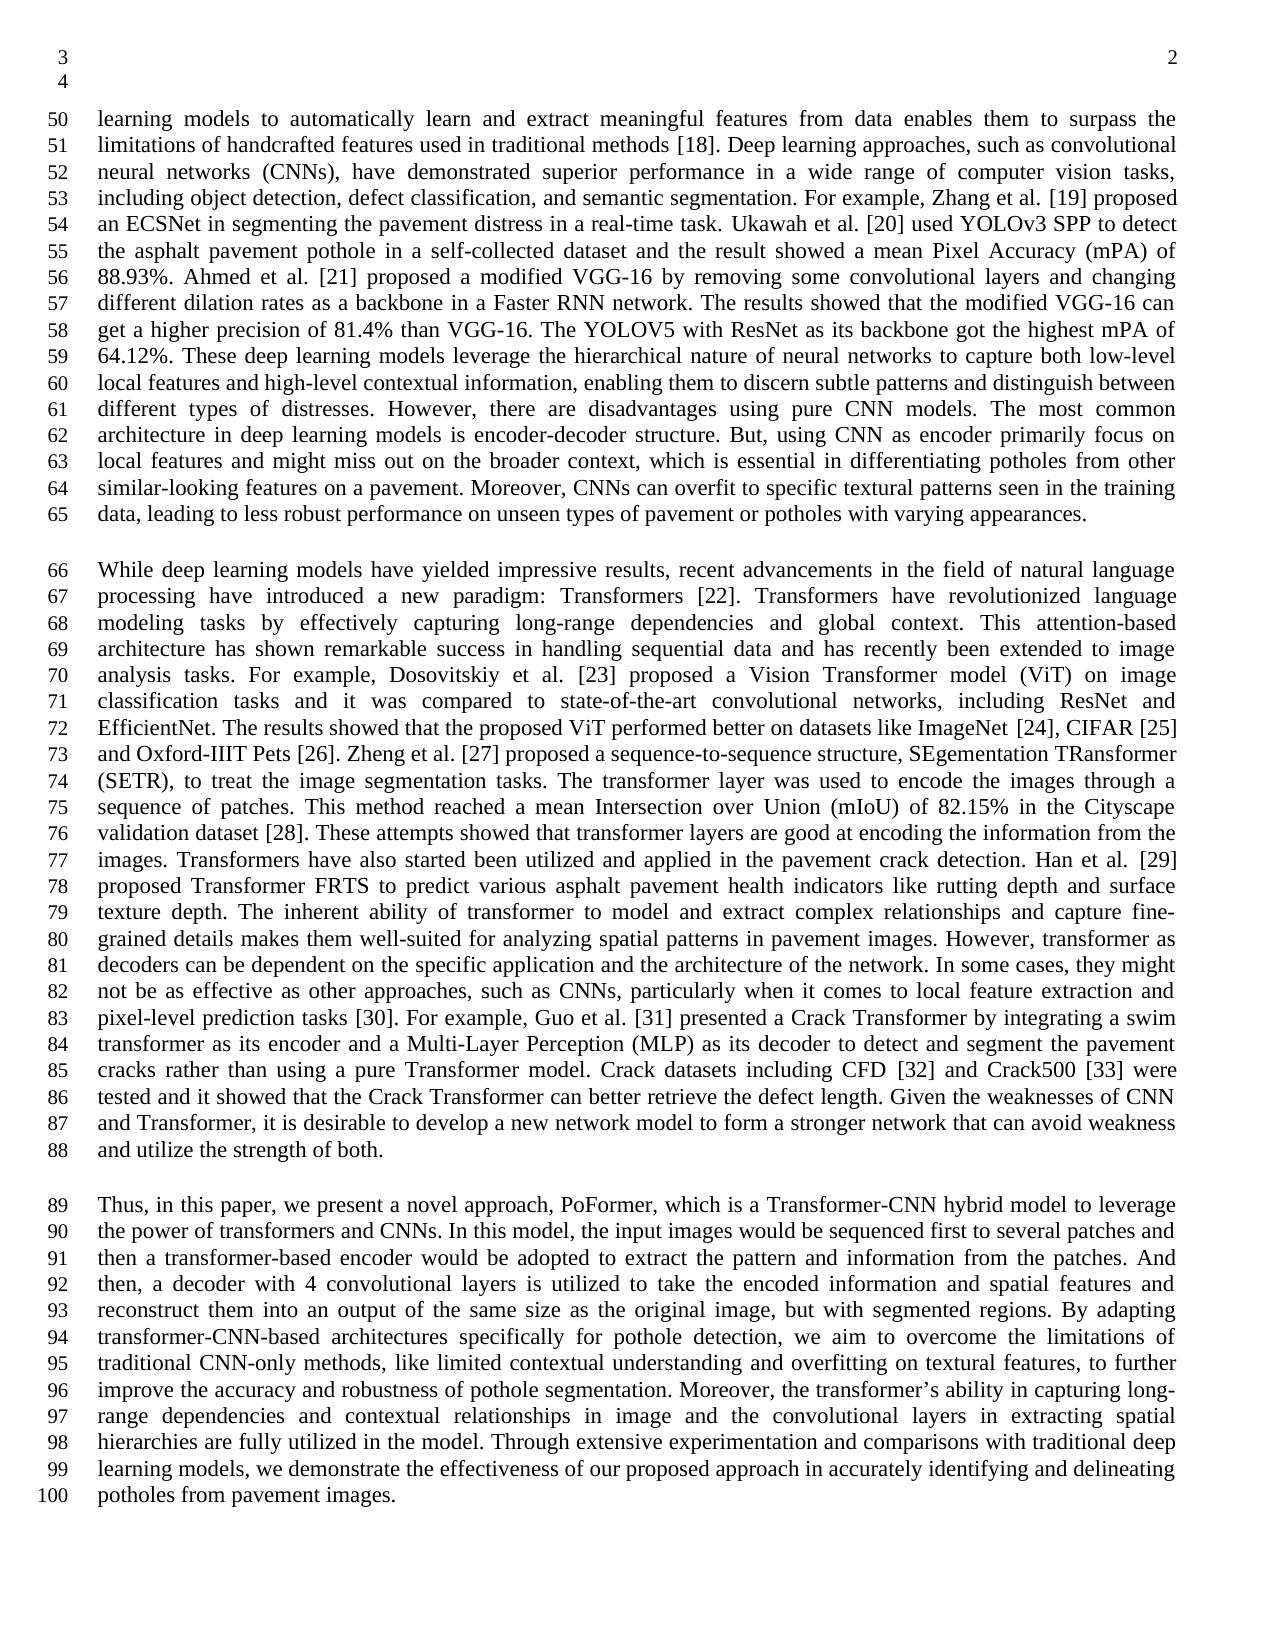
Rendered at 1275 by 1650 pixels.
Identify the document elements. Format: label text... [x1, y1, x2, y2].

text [97, 105, 1177, 527]
text While deep learning models have yielded impressive results, recent advancements in the field of natural language processing have introduced a new paradigm: Transformers [22]. Transformers have revolutionized language modeling tasks by effectively capturing long-range dependencies and global context. This attention-based architecture has shown remarkable success in handling sequential data and has recently been extended to image analysis tasks. For example, Dosovitskiy et al. [23] proposed a Vision Transformer model (ViT) on image classification tasks and it was compared to state-of-the-art convolutional networks, including ResNet and EfficientNet. The results showed that the proposed ViT performed better on datasets like ImageNet [24], CIFAR [25] and Oxford-IIIT Pets [26]. Zheng et al. [27] proposed a sequence-to-sequence structure, SEgementation TRansformer (SETR), to treat the image segmentation tasks. The transformer layer was used to encode the images through a sequence of patches. This method reached a mean Intersection over Union (mIoU) of 82.15% in the Cityscape validation dataset [28]. These attempts showed that transformer layers are good at encoding the information from the images. Transformers have also started been utilized and applied in the pavement crack detection. Han et al. [29] proposed Transformer FRTS to predict various asphalt pavement health indicators like rutting depth and surface texture depth. The inherent ability of transformer to model and extract complex relationships and capture fine-grained details makes them well-suited for analyzing spatial patterns in pavement images. However, transformer as decoders can be dependent on the specific application and the architecture of the network. In some cases, they might not be as effective as other approaches, such as CNNs, particularly when it comes to local feature extraction and pixel-level prediction tasks [30]. For example, Guo et al. [31] presented a Crack Transformer by integrating a swim transformer as its encoder and a Multi-Layer Perception (MLP) as its decoder to detect and segment the pavement cracks rather than using a pure Transformer model. Crack datasets including CFD [32] and Crack500 [33] were tested and it showed that the Crack Transformer can better retrieve the defect length. Given the weaknesses of CNN and Transformer, it is desirable to develop a new network model to form a stronger network that can avoid weakness and utilize the strength of both. [97, 556, 1177, 1162]
text Thus, in this paper, we present a novel approach, PoFormer, which is a Transformer-CNN hybrid model to leverage the power of transformers and CNNs. In this model, the input images would be sequenced first to several patches and then a transformer-based encoder would be adopted to extract the pattern and information from the patches. And then, a decoder with 4 convolutional layers is utilized to take the encoded information and spatial features and reconstruct them into an output of the same size as the original image, but with segmented regions. By adapting transformer-CNN-based architectures specifically for pothole detection, we aim to overcome the limitations of traditional CNN-only methods, like limited contextual understanding and overfitting on textural features, to further improve the accuracy and robustness of pothole segmentation. Moreover, the transformer’s ability in capturing long-range dependencies and contextual relationships in image and the convolutional layers in extracting spatial hierarchies are fully utilized in the model. Through extensive experimentation and comparisons with traditional deep learning models, we demonstrate the effectiveness of our proposed approach in accurately identifying and delineating potholes from pavement images. [97, 1191, 1177, 1507]
